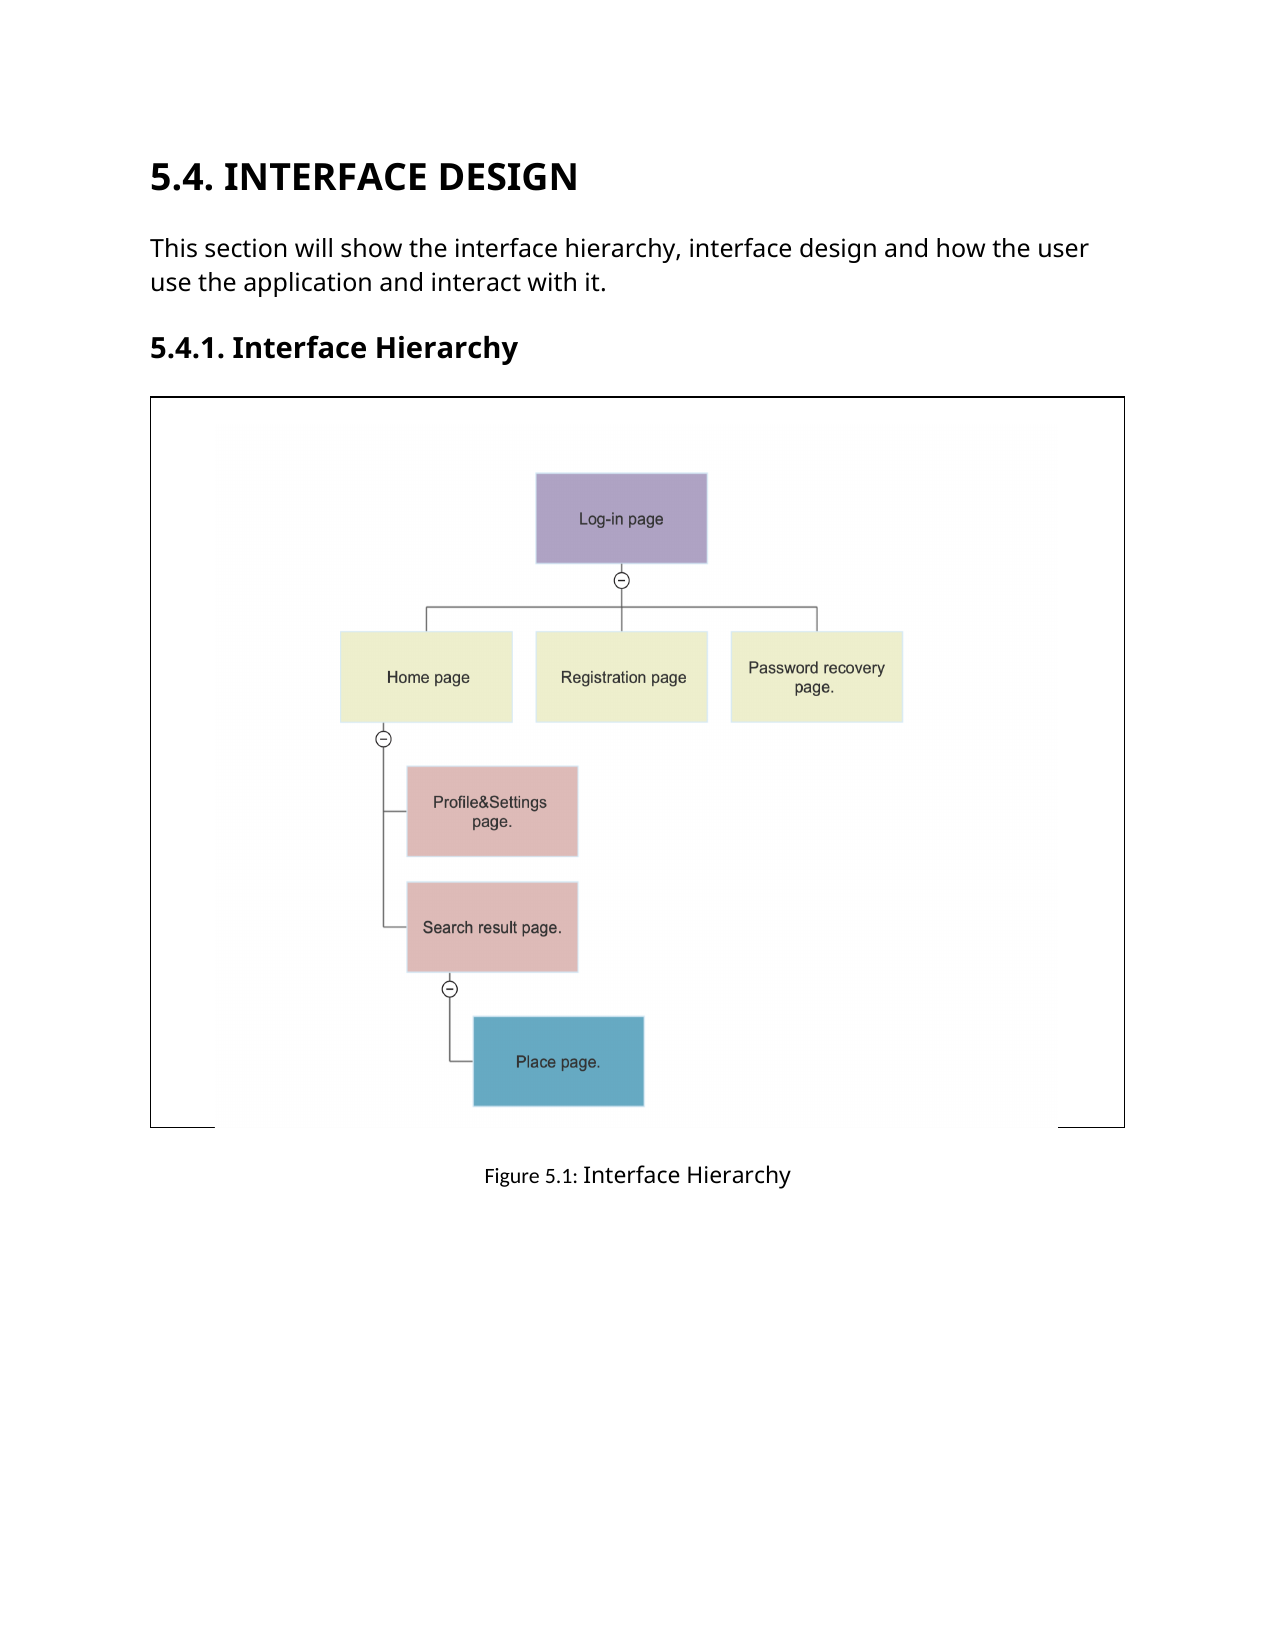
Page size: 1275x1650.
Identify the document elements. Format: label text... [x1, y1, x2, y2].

text This section will show the interface hierarchy, interface design and how the user use the application and interact with it. [150, 230, 1125, 298]
picture [214, 424, 1058, 1128]
table_header [151, 398, 1124, 1127]
text 5.4. INTERFACE DESIGN [150, 150, 1125, 201]
text 5.4.1. Interface Hierarchy [150, 327, 1125, 367]
text Figure 5.1: Interface Hierarchy [150, 1159, 1125, 1190]
